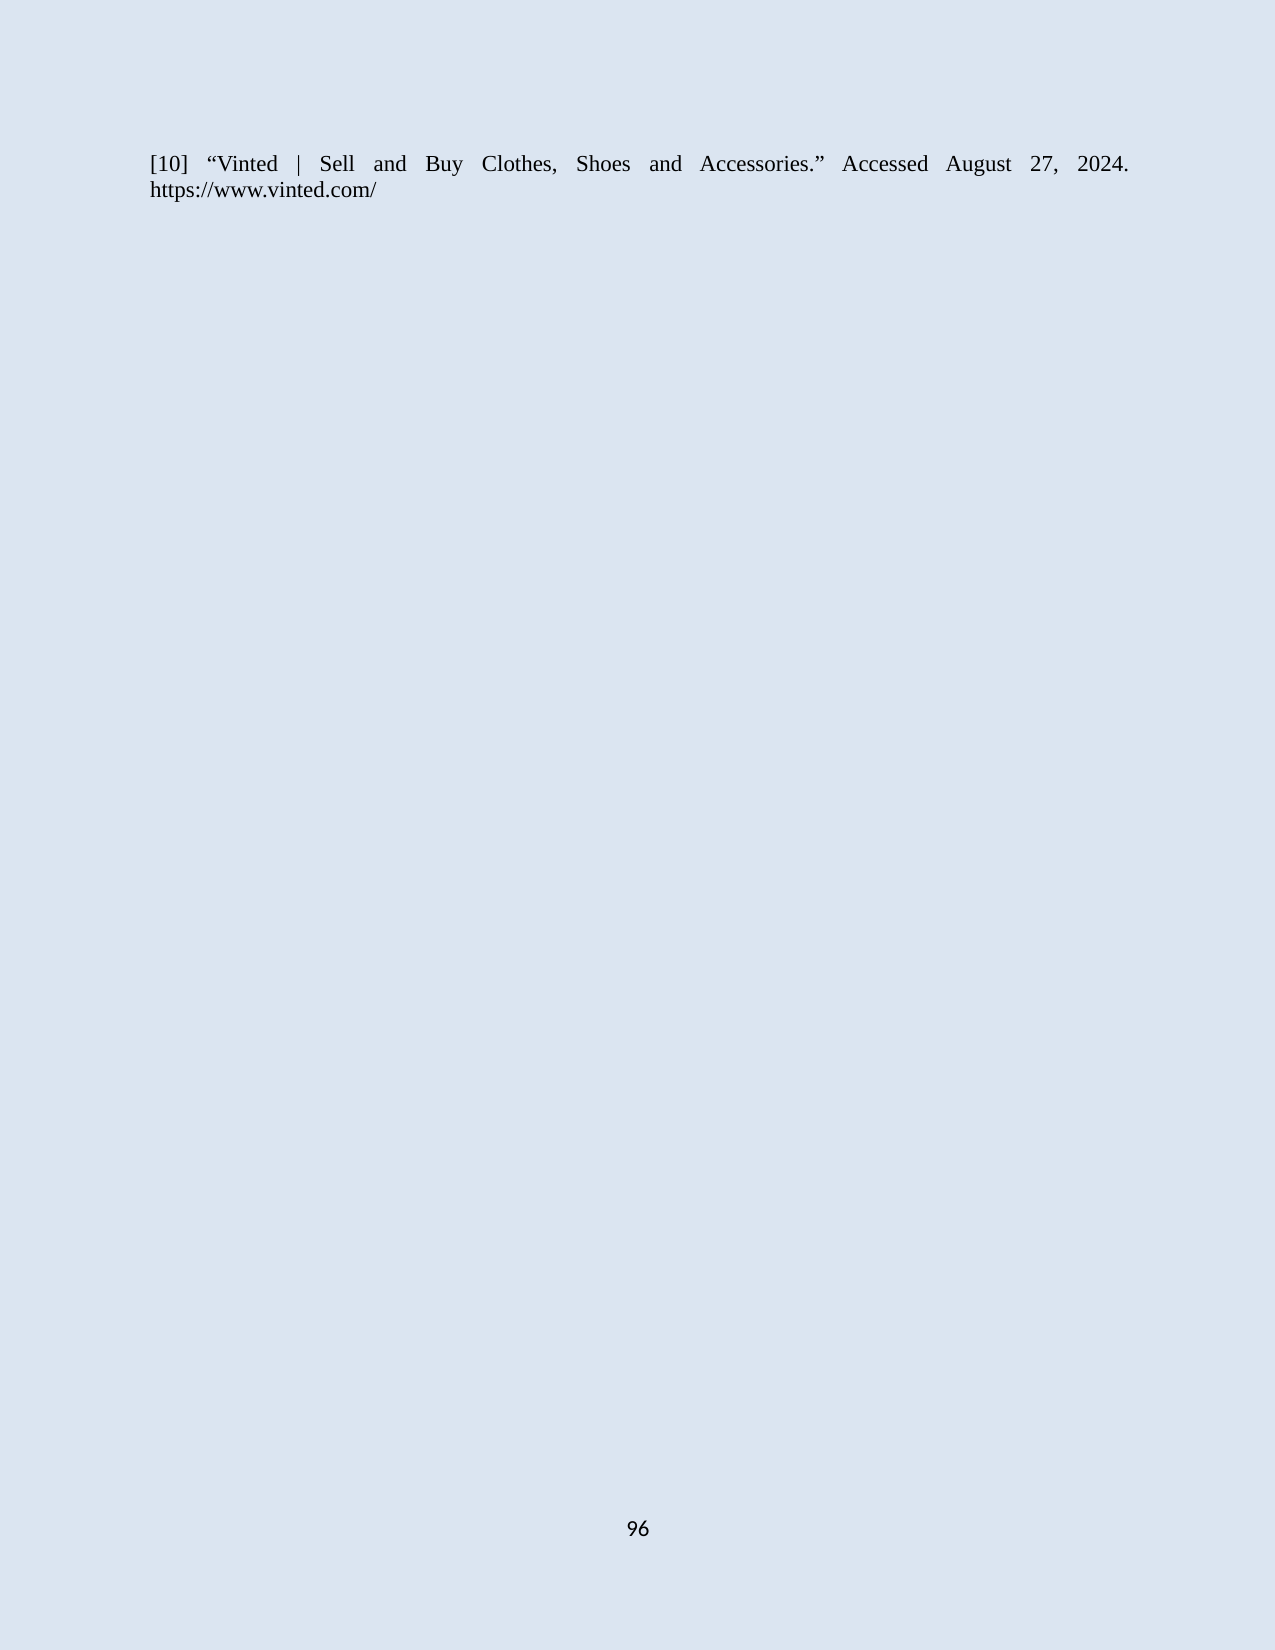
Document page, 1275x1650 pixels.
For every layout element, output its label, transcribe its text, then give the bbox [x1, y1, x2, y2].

text [10] “Vinted | Sell and Buy Clothes, Shoes and Accessories.” Accessed August 27, 2024. https://www.vinted.com/ [150, 150, 1130, 203]
